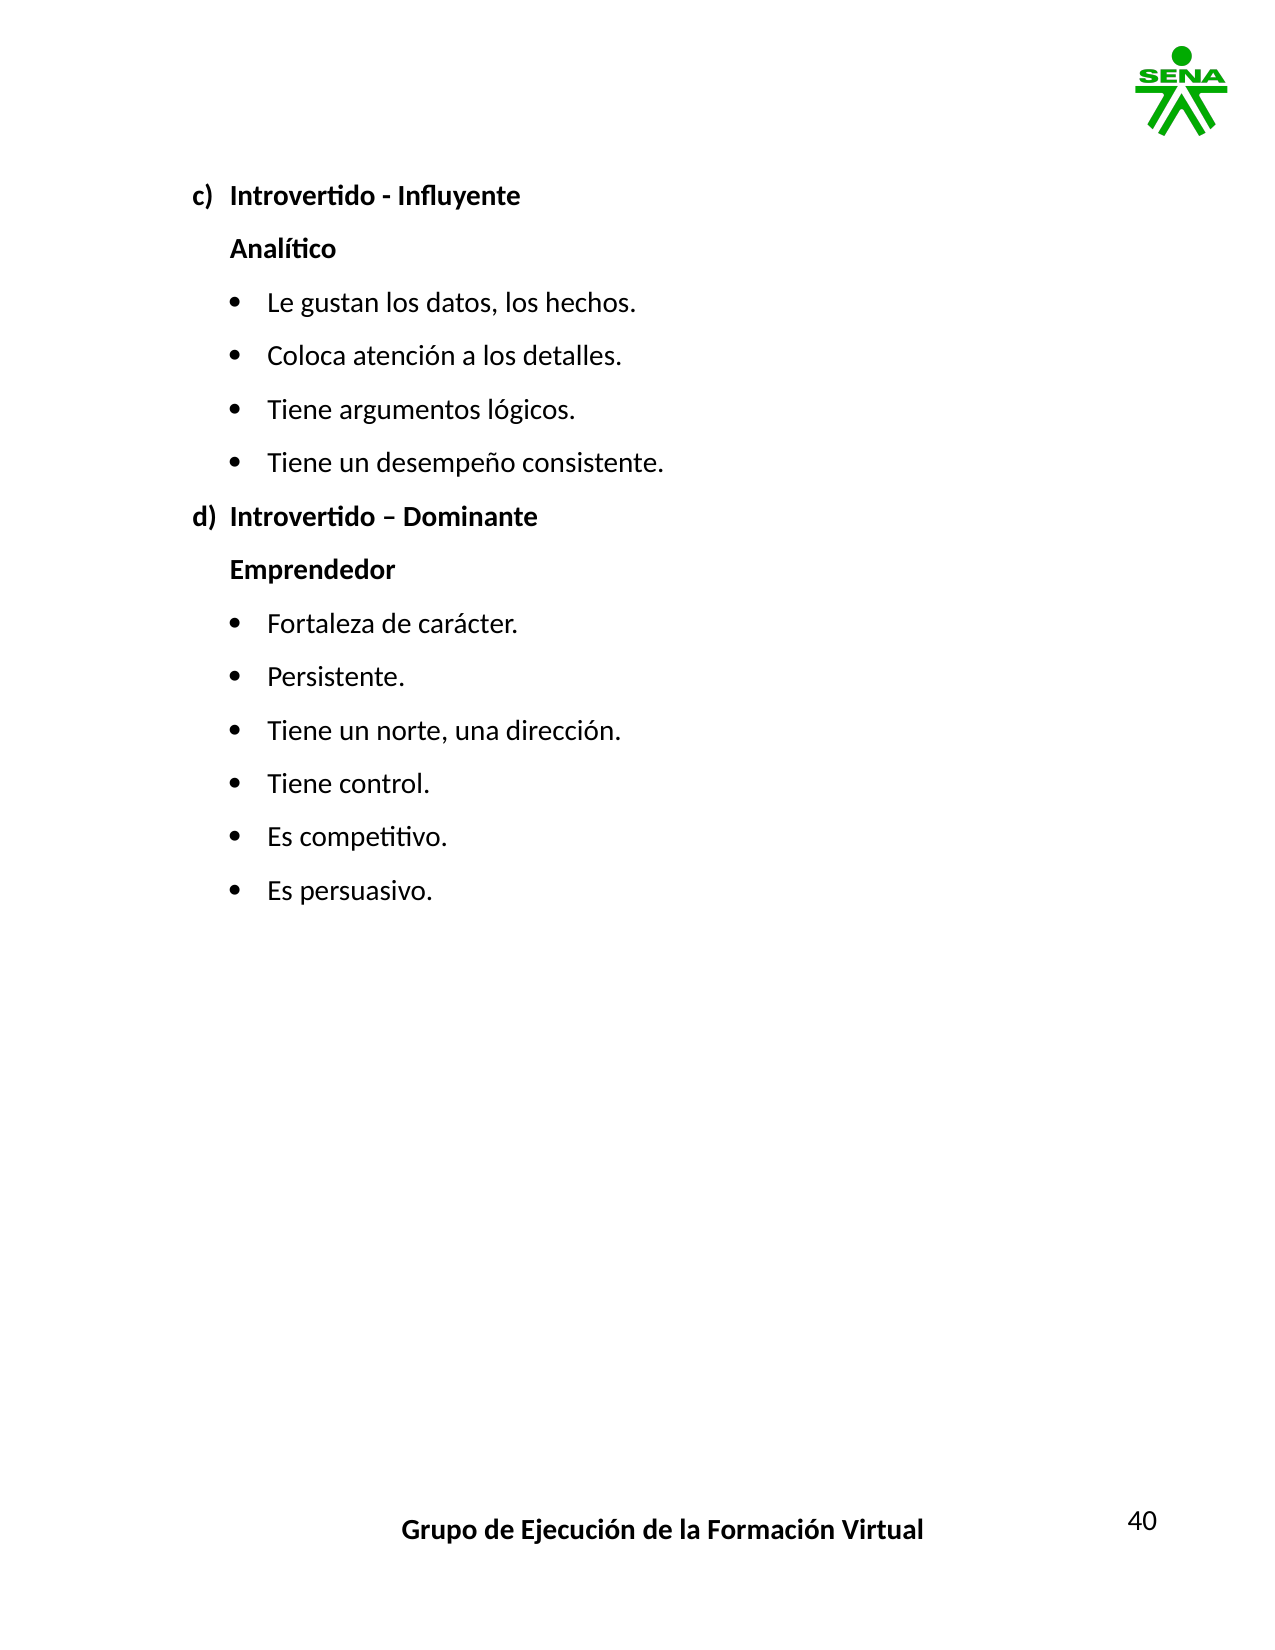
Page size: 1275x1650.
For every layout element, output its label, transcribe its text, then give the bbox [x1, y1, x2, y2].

list Tiene control. [229, 765, 1157, 801]
list Persistente. [229, 658, 1157, 694]
list Tiene argumentos lógicos. [229, 391, 1157, 427]
list Analítico [229, 231, 1157, 266]
list Coloca atención a los detalles. [229, 337, 1157, 373]
list Tiene un norte, una dirección. [229, 712, 1157, 747]
list Tiene un desempeño consistente. [229, 444, 1157, 480]
list Fortaleza de carácter. [229, 605, 1157, 640]
list Le gustan los datos, los hechos. [229, 284, 1157, 320]
list Emprendedor [229, 551, 1157, 587]
list Es competitivo. [229, 818, 1157, 854]
list Es persuasivo. [229, 872, 1157, 907]
picture [1135, 46, 1228, 136]
list Introvertido – Dominante [192, 498, 1157, 533]
list Introvertido - Influyente [192, 177, 1157, 213]
